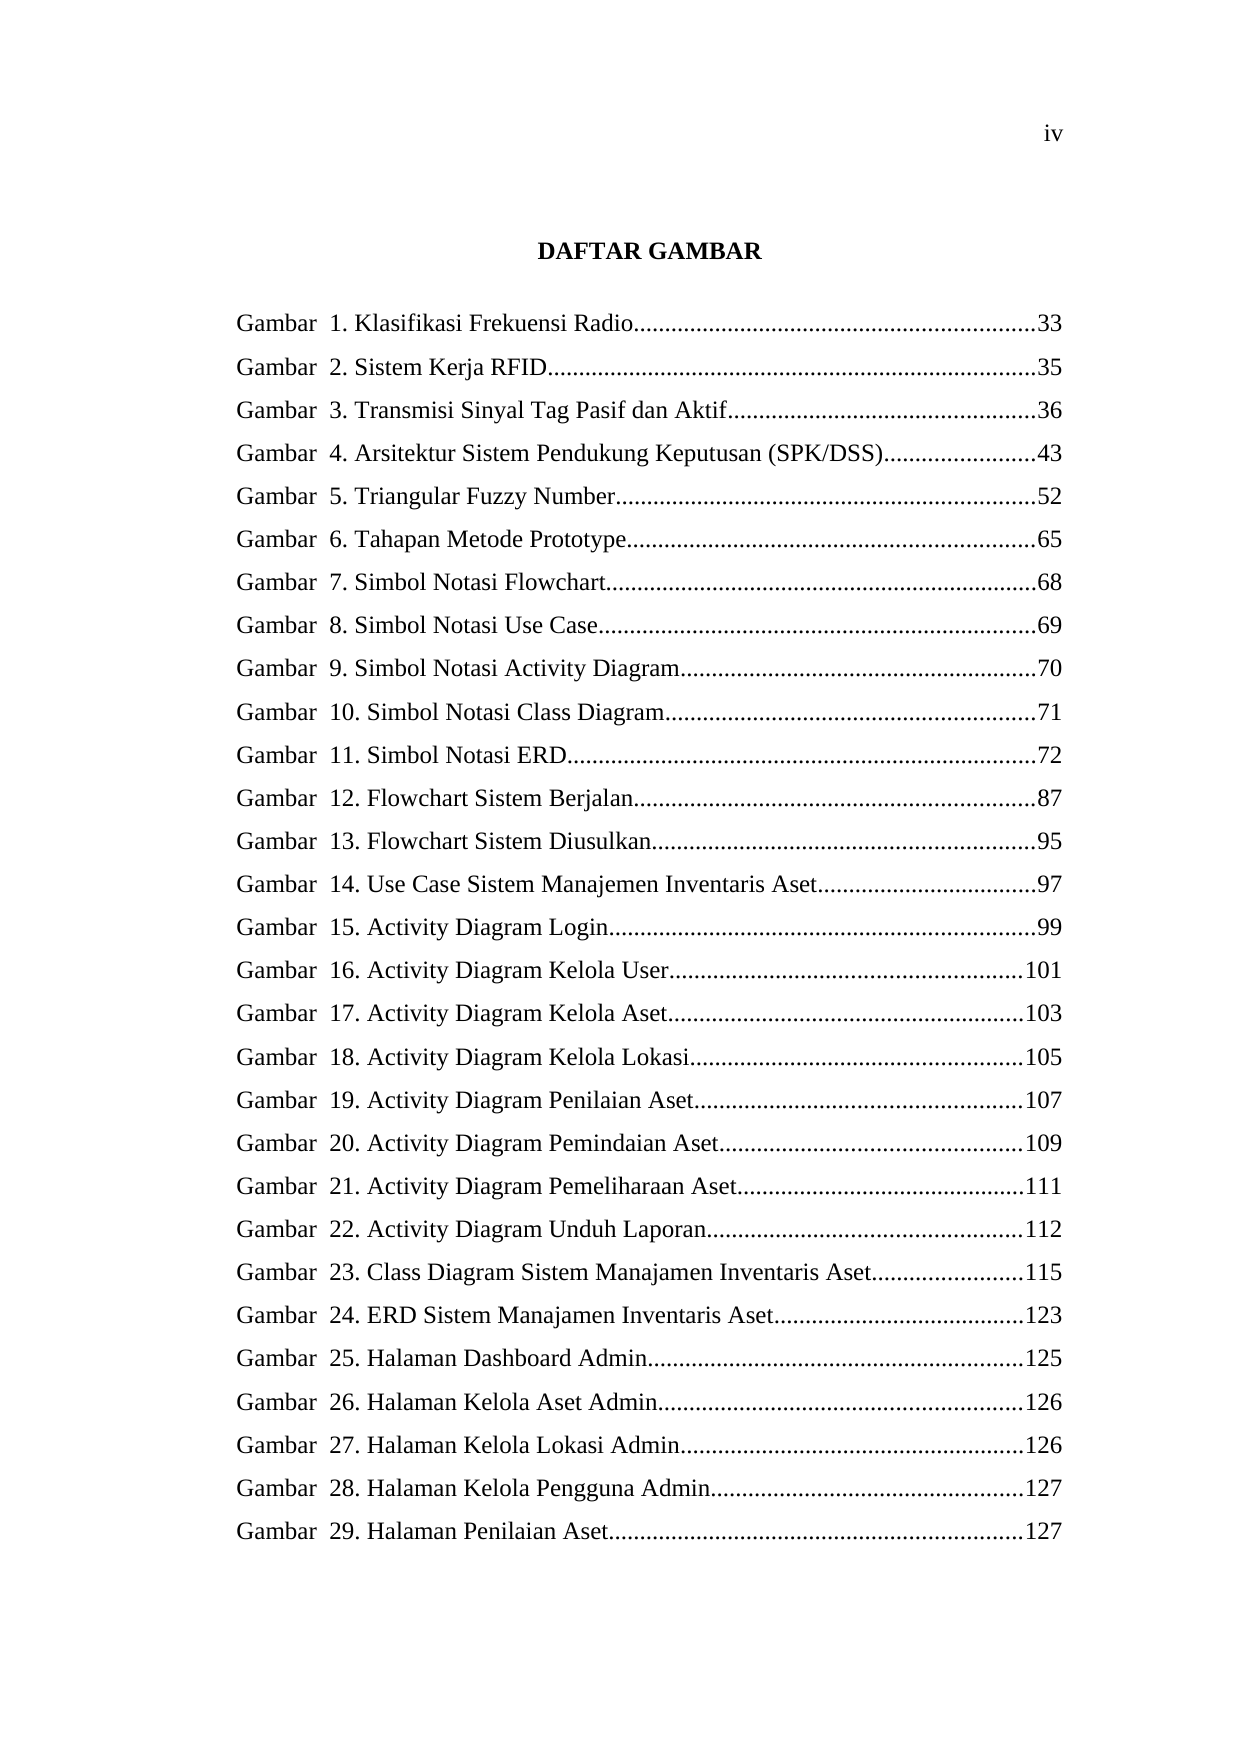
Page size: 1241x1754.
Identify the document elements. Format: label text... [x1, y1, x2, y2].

text Gambar 22. Activity Diagram Unduh Laporan 112 [236, 1214, 1063, 1243]
text Gambar 23. Class Diagram Sistem Manajamen Inventaris Aset 115 [236, 1257, 1063, 1286]
text Gambar 7. Simbol Notasi Flowchart 68 [236, 567, 1063, 596]
text Gambar 15. Activity Diagram Login 99 [236, 912, 1063, 941]
text Gambar 14. Use Case Sistem Manajemen Inventaris Aset 97 [236, 869, 1063, 898]
text Gambar 5. Triangular Fuzzy Number 52 [236, 481, 1063, 510]
text Gambar 4. Arsitektur Sistem Pendukung Keputusan (SPK/DSS) 43 [236, 438, 1063, 467]
text Gambar 1. Klasifikasi Frekuensi Radio 33 [236, 308, 1063, 337]
text Gambar 12. Flowchart Sistem Berjalan 87 [236, 783, 1063, 812]
text Gambar 11. Simbol Notasi ERD 72 [236, 740, 1063, 768]
text Gambar 13. Flowchart Sistem Diusulkan 95 [236, 826, 1063, 855]
text Gambar 18. Activity Diagram Kelola Lokasi 105 [236, 1042, 1063, 1070]
text Gambar 8. Simbol Notasi Use Case 69 [236, 610, 1063, 639]
text Gambar 29. Halaman Penilaian Aset 127 [236, 1516, 1063, 1545]
text Gambar 26. Halaman Kelola Aset Admin 126 [236, 1387, 1063, 1415]
text Gambar 17. Activity Diagram Kelola Aset 103 [236, 998, 1063, 1027]
subtitle DAFTAR GAMBAR [236, 236, 1063, 265]
text Gambar 3. Transmisi Sinyal Tag Pasif dan Aktif 36 [236, 395, 1063, 423]
text Gambar 2. Sistem Kerja RFID 35 [236, 352, 1063, 380]
text Gambar 16. Activity Diagram Kelola User 101 [236, 955, 1063, 984]
text Gambar 25. Halaman Dashboard Admin 125 [236, 1343, 1063, 1372]
text Gambar 21. Activity Diagram Pemeliharaan Aset 111 [236, 1171, 1063, 1200]
text Gambar 24. ERD Sistem Manajamen Inventaris Aset 123 [236, 1300, 1063, 1329]
text Gambar 6. Tahapan Metode Prototype 65 [236, 524, 1063, 553]
text Gambar 19. Activity Diagram Penilaian Aset 107 [236, 1085, 1063, 1113]
text Gambar 20. Activity Diagram Pemindaian Aset 109 [236, 1128, 1063, 1157]
text Gambar 28. Halaman Kelola Pengguna Admin 127 [236, 1473, 1063, 1502]
text Gambar 9. Simbol Notasi Activity Diagram 70 [236, 653, 1063, 682]
text Gambar 10. Simbol Notasi Class Diagram 71 [236, 697, 1063, 725]
text Gambar 27. Halaman Kelola Lokasi Admin 126 [236, 1430, 1063, 1458]
